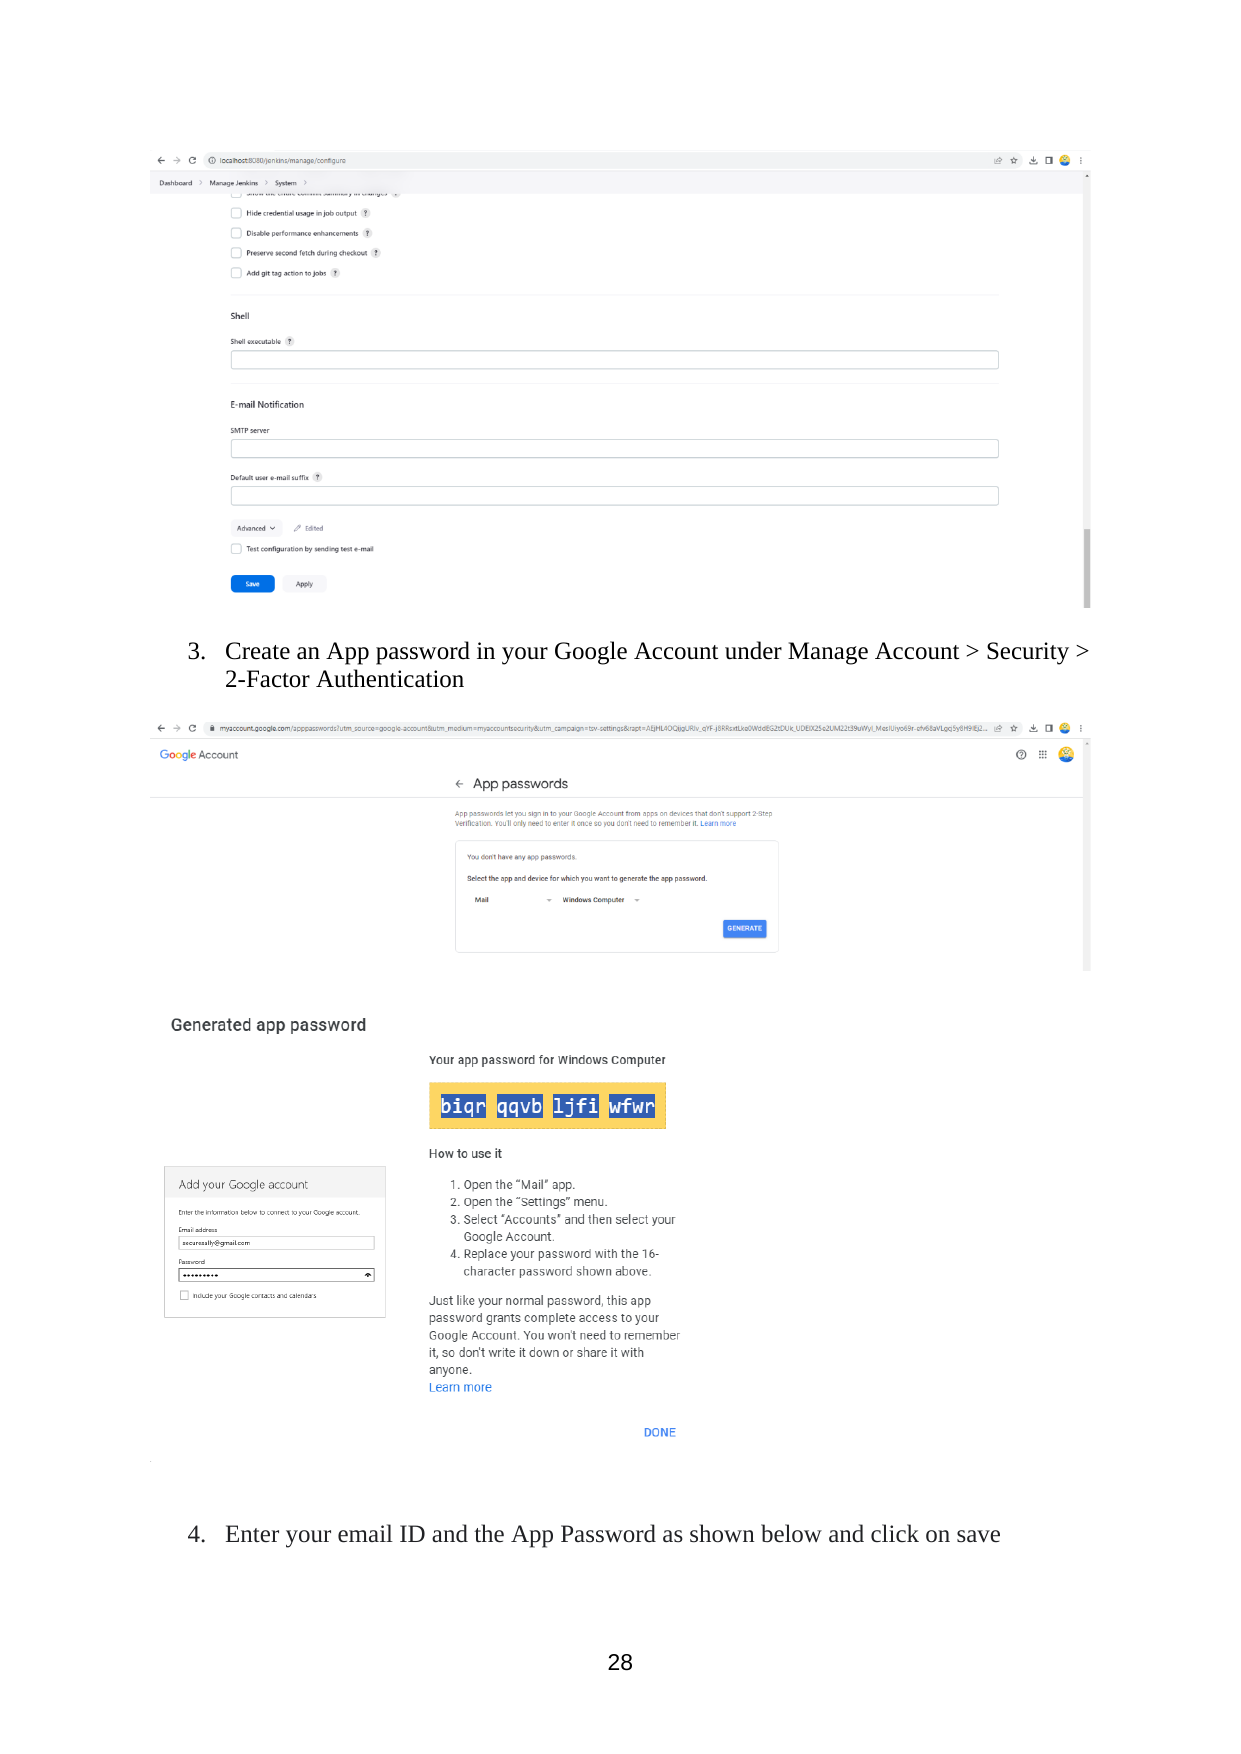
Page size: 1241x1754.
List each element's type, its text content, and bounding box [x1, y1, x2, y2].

list Create an App password in your Google Account under Manage Account > Security > 2-Factor Authentication [187, 636, 1090, 693]
picture [150, 150, 1091, 608]
picture [150, 722, 1091, 971]
picture [150, 999, 702, 1462]
list Enter your email ID and the App Password as shown below and click on save [187, 1519, 1090, 1548]
